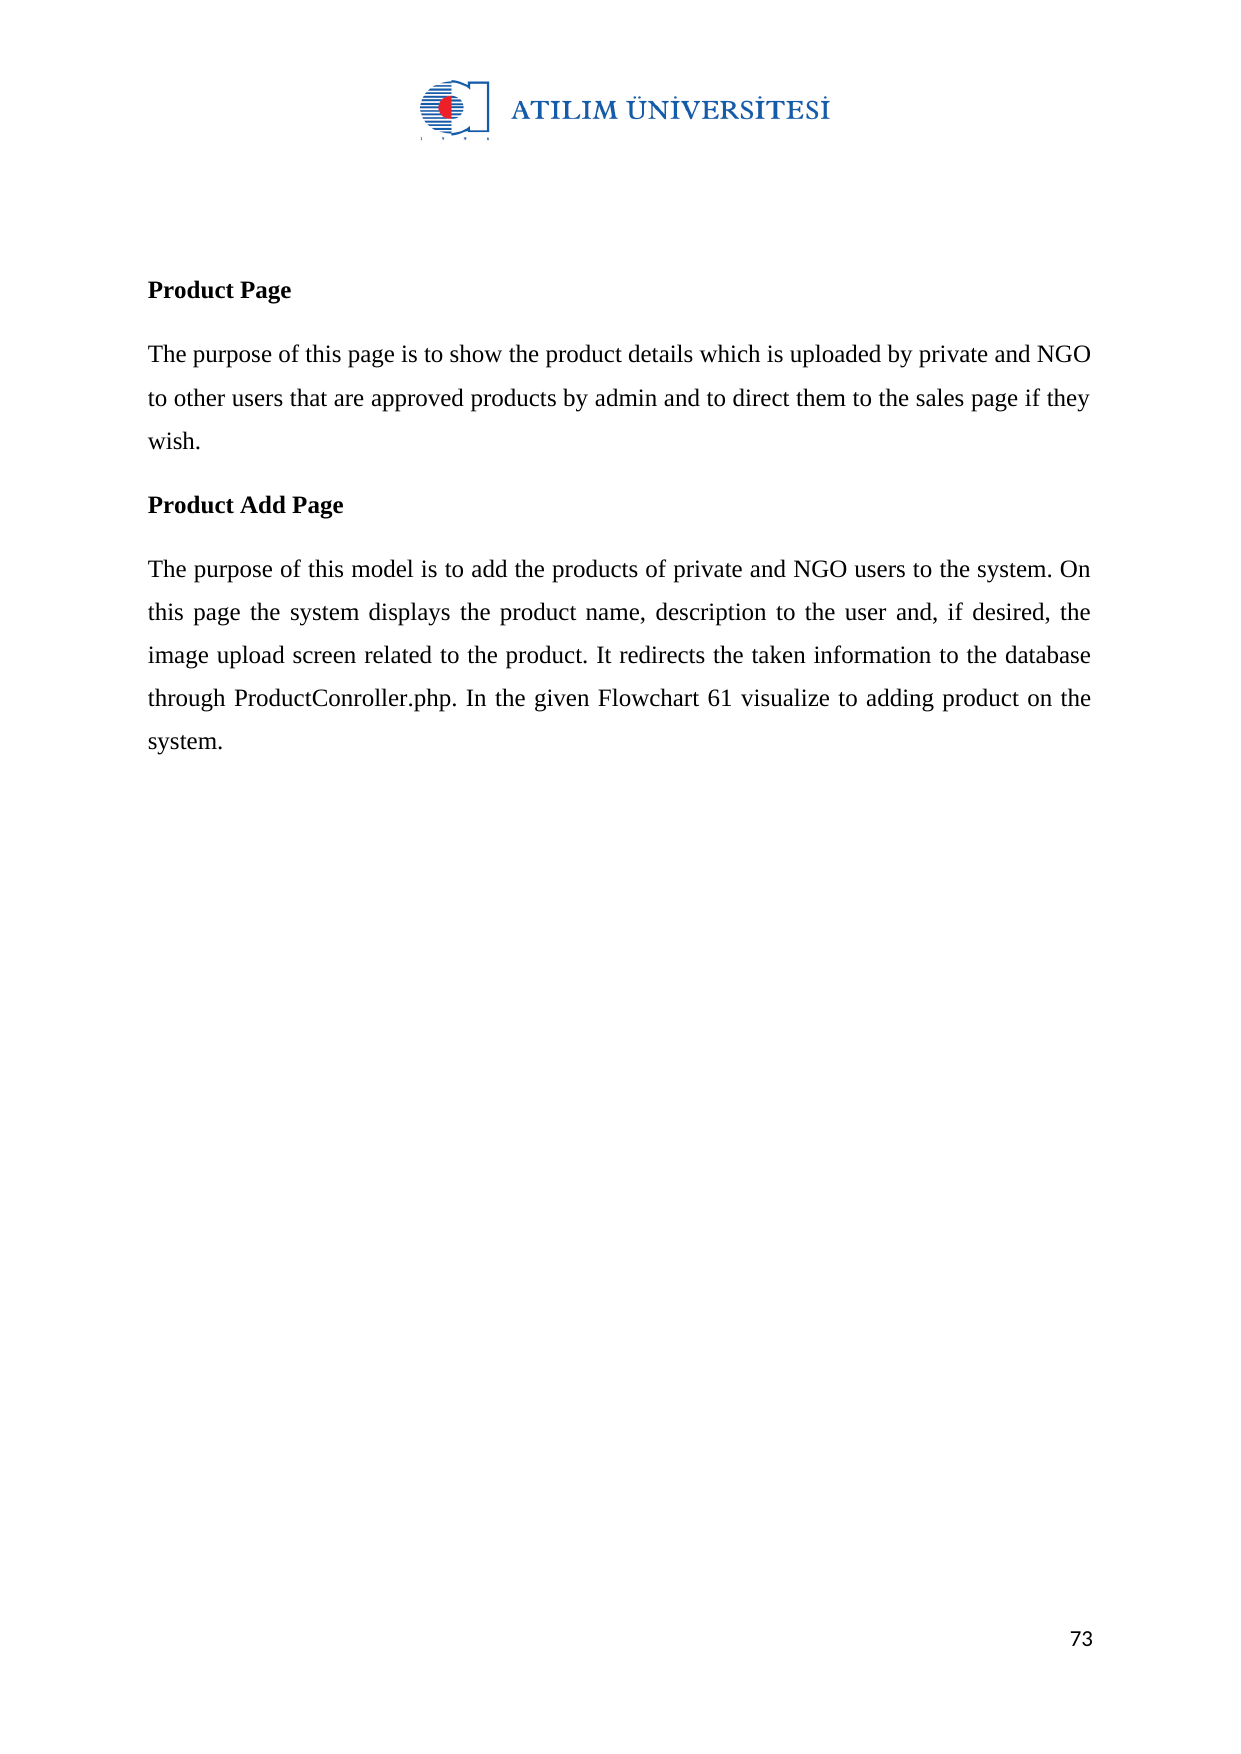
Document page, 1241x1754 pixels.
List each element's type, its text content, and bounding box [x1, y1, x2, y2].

text Product Add Page [148, 490, 1093, 518]
text The purpose of this page is to show the product details which is uploaded by private and NGO to other users that are approved products by admin and to direct them to the sales page if they wish. [148, 339, 1093, 454]
text The purpose of this model is to add the products of private and NGO users to the system. On this page the system displays the product name, description to the user and, if desired, the image upload screen related to the product. It redirects the taken information to the database through ProductConroller.php. In the given Flowchart 61 visualize to adding product on the system. [148, 554, 1093, 755]
text Product Page [148, 276, 1093, 304]
